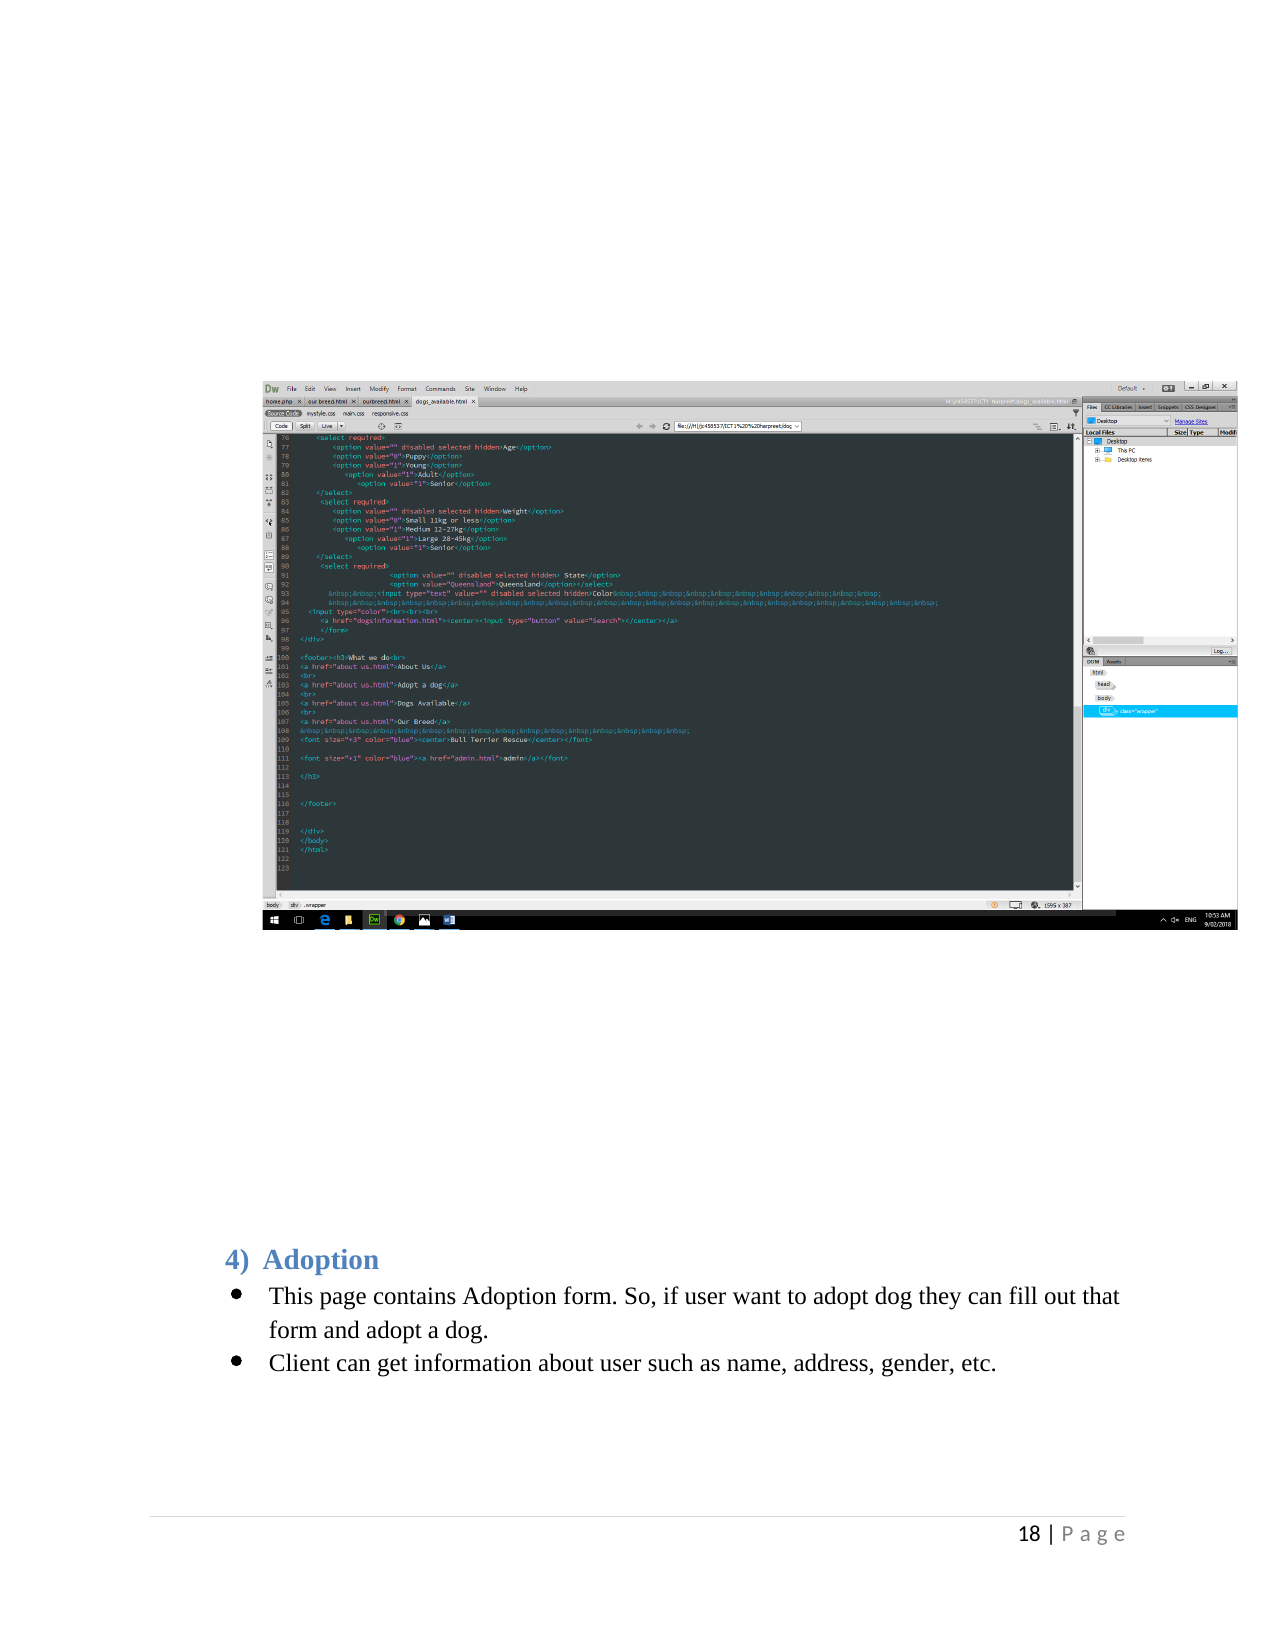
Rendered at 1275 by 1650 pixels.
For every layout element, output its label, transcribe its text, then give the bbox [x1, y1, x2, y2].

picture [262, 381, 1238, 930]
list Client can get information about user such as name, address, gender, etc. [231, 1348, 1125, 1377]
list This page contains Adoption form. So, if user want to adopt dog they can fill out that form and adopt a dog. [231, 1281, 1125, 1343]
list Adoption [225, 1242, 1125, 1276]
